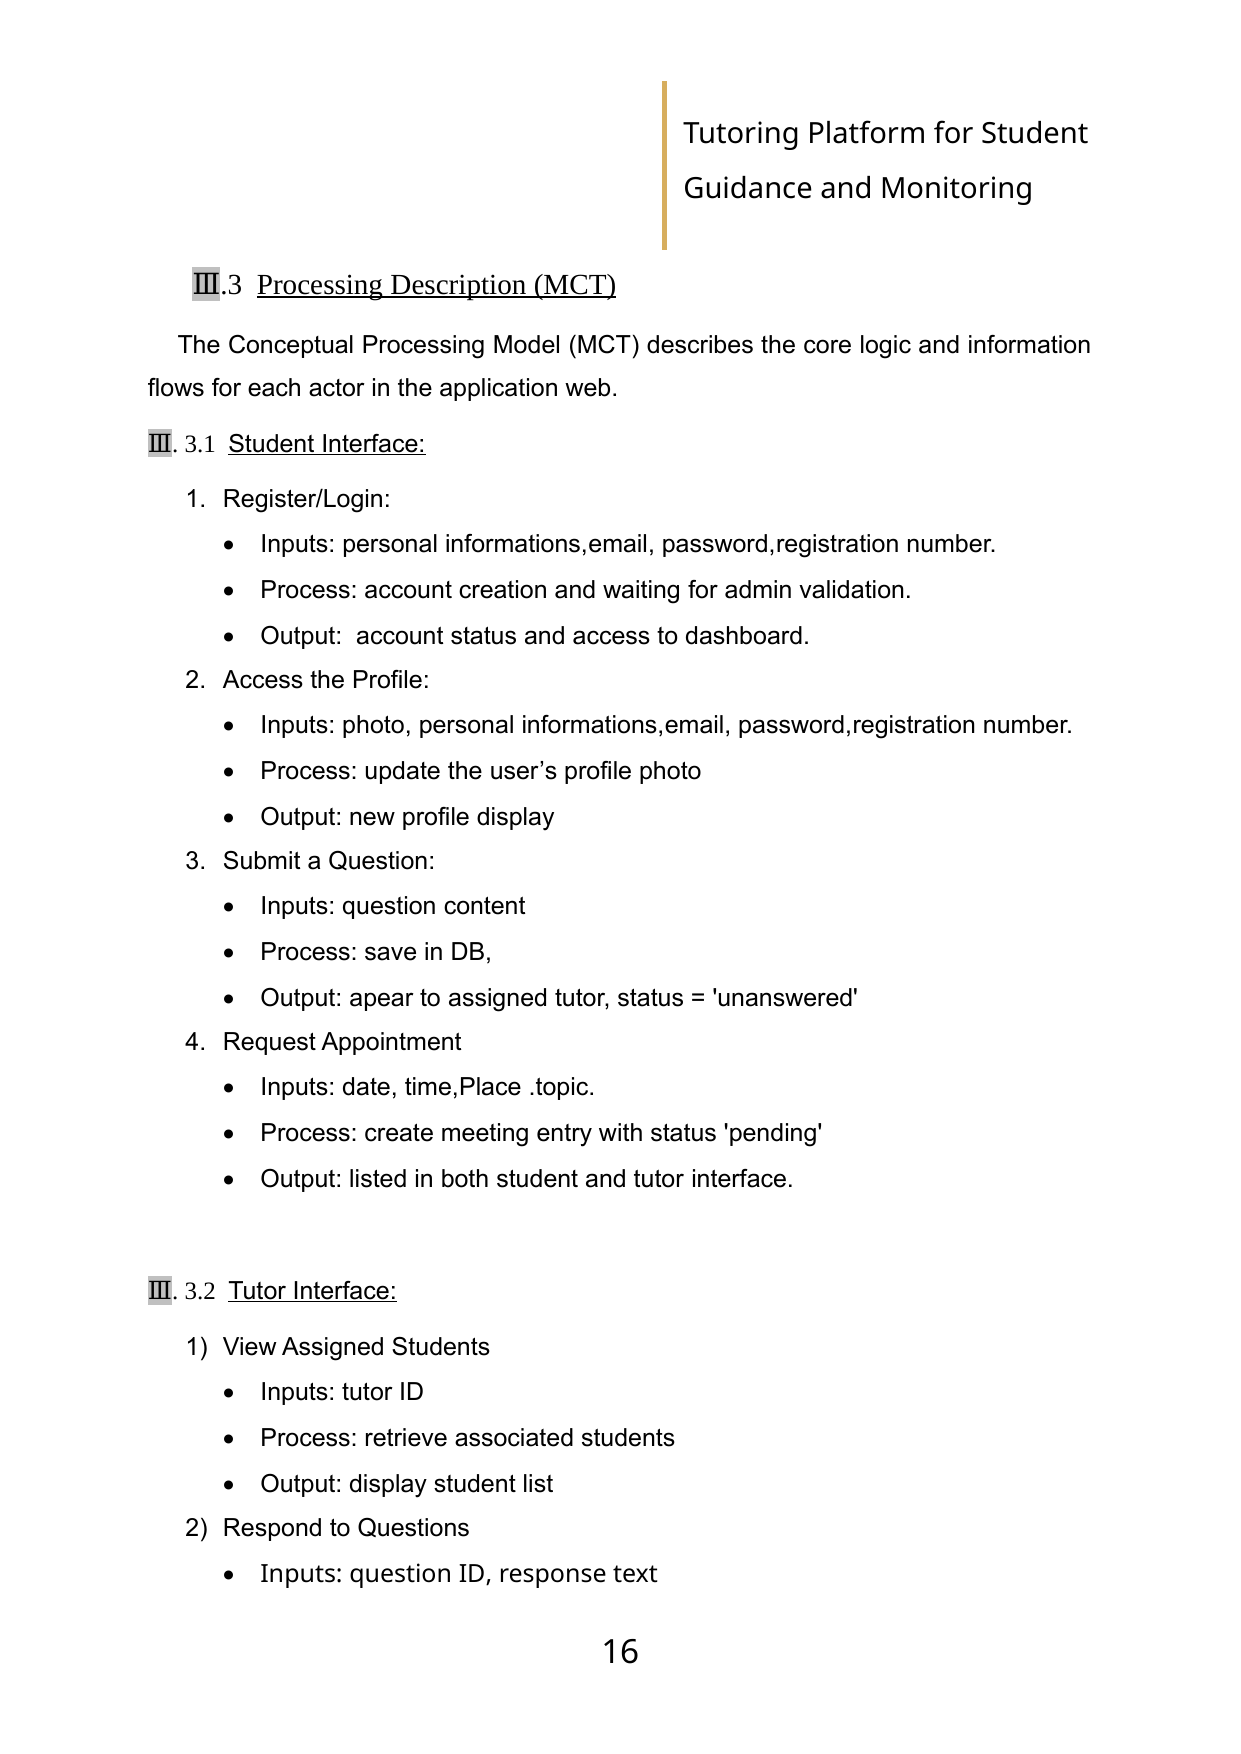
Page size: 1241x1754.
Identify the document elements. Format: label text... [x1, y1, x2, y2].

list Inputs: personal informations,email, password,registration number. [223, 527, 1093, 558]
list Request Appointment [185, 1027, 1093, 1056]
subtitle Ⅲ.3 Processing Description (MCT) [192, 148, 1093, 301]
list Process: retrieve associated students [223, 1421, 1093, 1452]
list Submit a Question: [185, 846, 1093, 875]
list Process: create meeting entry with status 'pending' [223, 1116, 1093, 1147]
list Inputs: date, time,Place .topic. [223, 1070, 1093, 1101]
text The Conceptual Processing Model (MCT) describes the core logic and information flows for each actor in the application web. [148, 330, 1093, 402]
list Output: display student list [223, 1467, 1093, 1497]
list Inputs: photo, personal informations,email, password,registration number. [223, 708, 1093, 739]
list Inputs: tutor ID [223, 1375, 1093, 1406]
list Inputs: question content [223, 889, 1093, 920]
list View Assigned Students [185, 1332, 1093, 1361]
list Process: save in DB, [223, 935, 1093, 966]
list Register/Login: [185, 484, 1093, 513]
list Respond to Questions [185, 1513, 1093, 1542]
subtitle Ⅲ. 3.1 Student Interface: [148, 428, 1093, 457]
list Output: apear to assigned tutor, status = 'unanswered' [223, 981, 1093, 1012]
subtitle Ⅲ. 3.2 Tutor Interface: [172, 1276, 1093, 1305]
list Output: new profile display [223, 800, 1093, 831]
list Process: update the user’s profile photo [223, 754, 1093, 785]
list Access the Profile: [185, 665, 1093, 694]
list Output: account status and access to dashboard. [223, 619, 1093, 650]
list Inputs: question ID, response text [223, 1556, 1093, 1590]
list Output: listed in both student and tutor interface. [223, 1162, 1093, 1193]
list Process: account creation and waiting for admin validation. [223, 573, 1093, 604]
